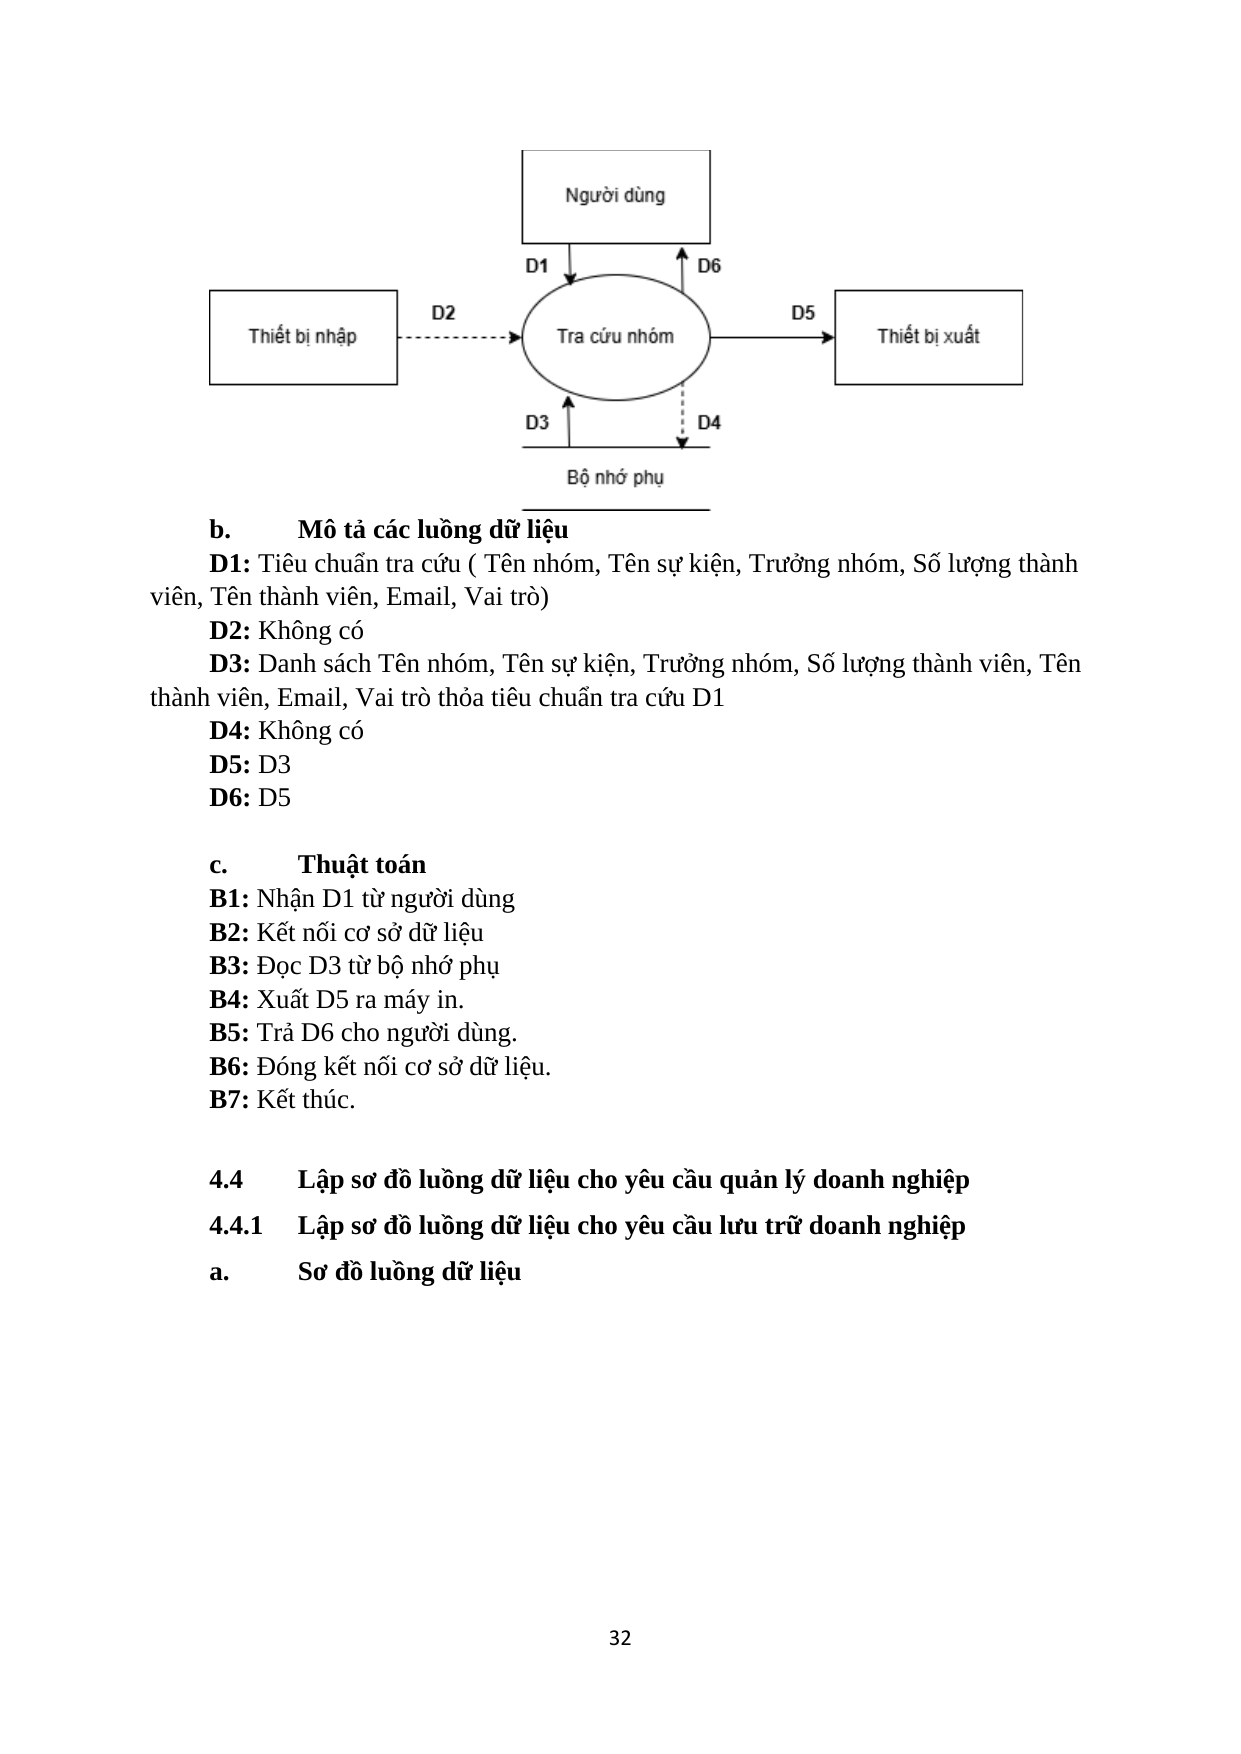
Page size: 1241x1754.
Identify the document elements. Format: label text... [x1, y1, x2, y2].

list Thuật toán [150, 848, 1090, 880]
text B2: Kết nối cơ sở dữ liệu [150, 916, 1090, 947]
text B3: Đọc D3 từ bộ nhớ phụ [150, 949, 1090, 980]
list Sơ đồ luồng dữ liệu [150, 1255, 1090, 1286]
text B7: Kết thúc. [150, 1083, 1090, 1114]
text B1: Nhận D1 từ người dùng [150, 882, 1090, 913]
text B6: Đóng kết nối cơ sở dữ liệu. [150, 1050, 1090, 1081]
text D6: D5 [150, 781, 1090, 813]
text D2: Không có [150, 614, 1090, 645]
picture [209, 150, 1024, 511]
subtitle Lập sơ đồ luồng dữ liệu cho yêu cầu quản lý doanh nghiệp [150, 1163, 1090, 1194]
text D5: D3 [150, 748, 1090, 779]
text B5: Trả D6 cho người dùng. [150, 1016, 1090, 1047]
text D4: Không có [150, 714, 1090, 746]
list Mô tả các luồng dữ liệu [150, 513, 1090, 544]
text D1: Tiêu chuẩn tra cứu ( Tên nhóm, Tên sự kiện, Trưởng nhóm, Số lượng thành viên, Tên thành viên, Email, Vai trò) [150, 547, 1090, 611]
text D3: Danh sách Tên nhóm, Tên sự kiện, Trưởng nhóm, Số lượng thành viên, Tên thành viên, Email, Vai trò thỏa tiêu chuẩn tra cứu D1 [150, 647, 1090, 712]
subtitle Lập sơ đồ luồng dữ liệu cho yêu cầu lưu trữ doanh nghiệp [150, 1209, 1090, 1240]
text B4: Xuất D5 ra máy in. [150, 983, 1090, 1014]
